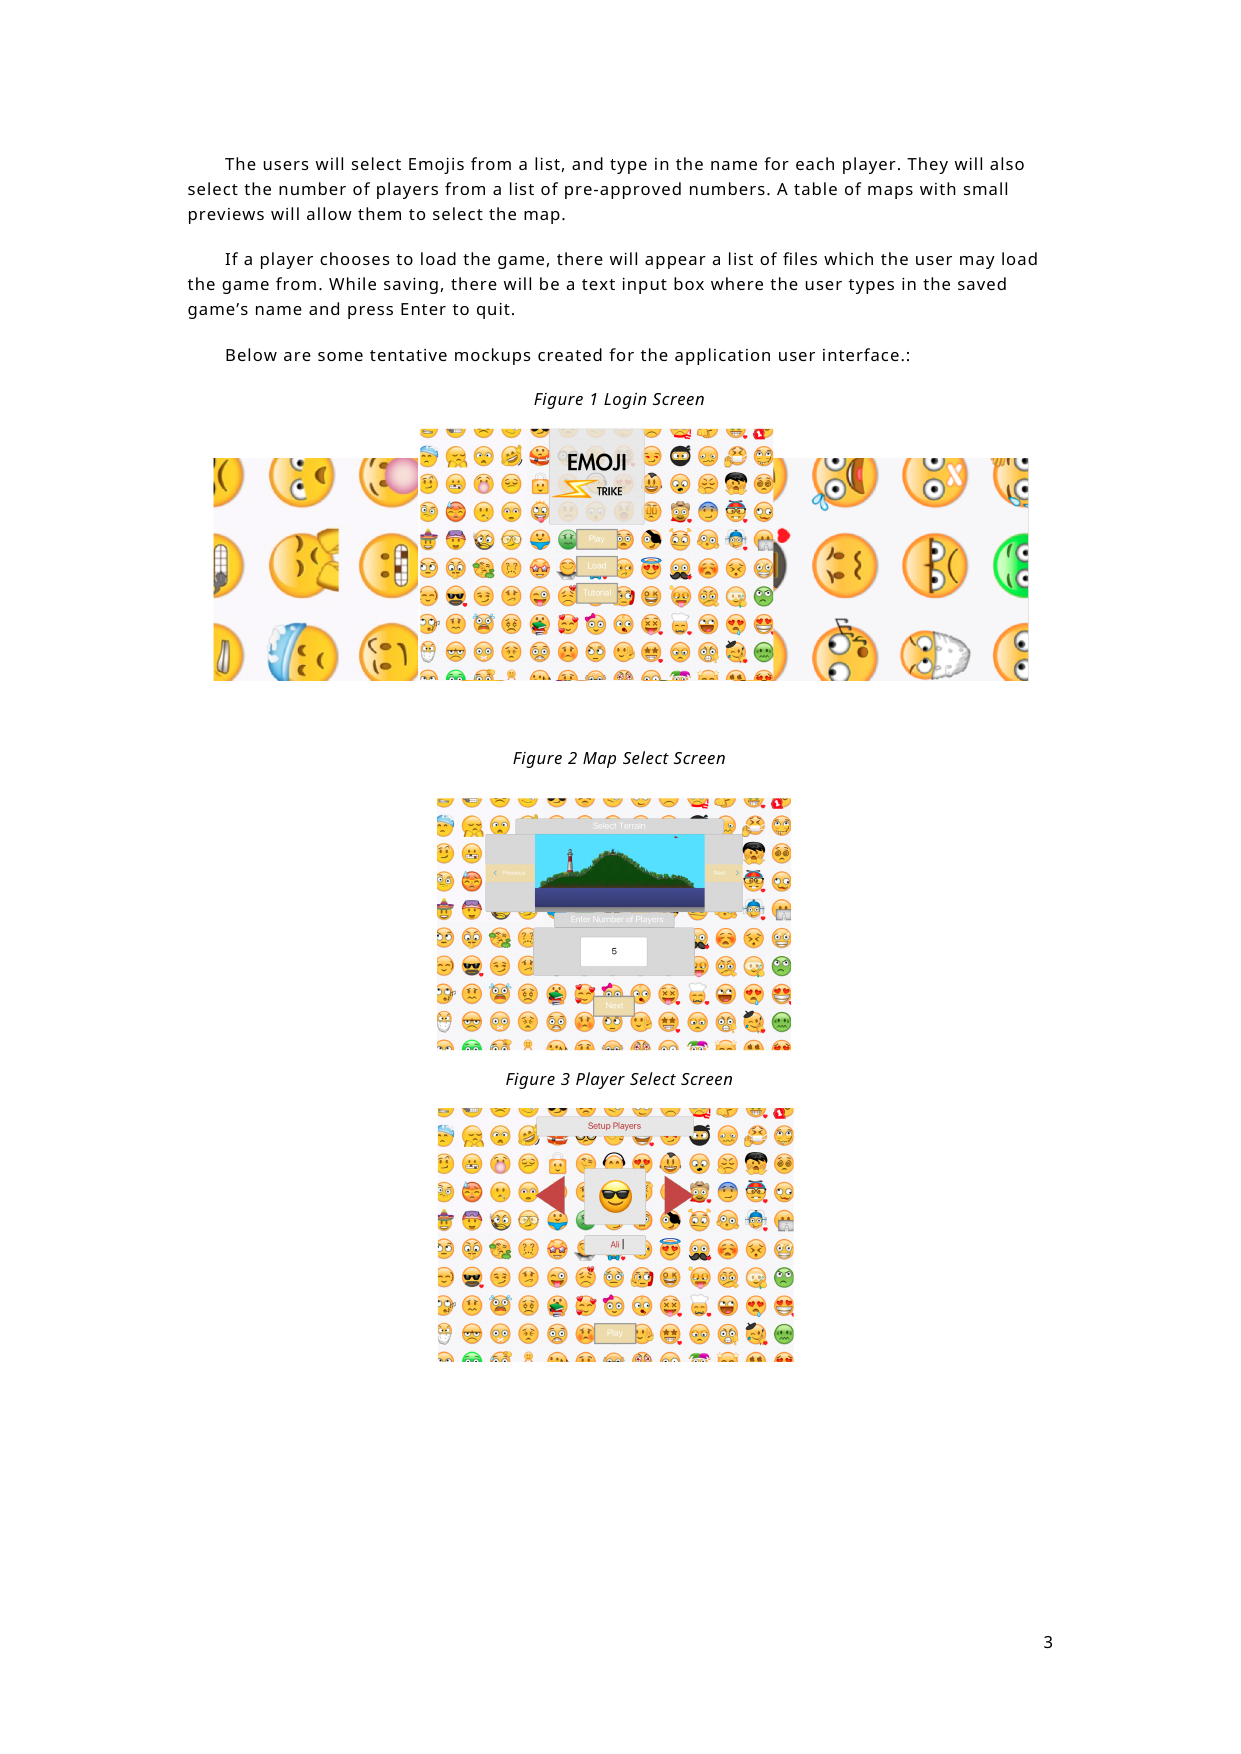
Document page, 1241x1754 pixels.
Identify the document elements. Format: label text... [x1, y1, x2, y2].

text Figure 3 Player Select Screen [187, 1067, 1053, 1090]
picture [437, 1108, 794, 1362]
text The users will select Emojis from a list, and type in the name for each player. They will also select the number of players from a list of pre-approved numbers. A table of maps with small previews will allow them to select the map. [187, 150, 1053, 225]
picture [437, 797, 792, 1051]
text Below are some tentative mockups created for the application user interface.: [187, 342, 1053, 367]
text Figure 1 Login Screen [187, 387, 1053, 410]
picture [187, 427, 1053, 721]
text If a player chooses to load the game, there will appear a list of files which the user may load the game from. While saving, there will be a text input box where the user types in the saved game’s name and press Enter to quit. [187, 246, 1053, 321]
text Figure 2 Map Select Screen [187, 746, 1053, 769]
